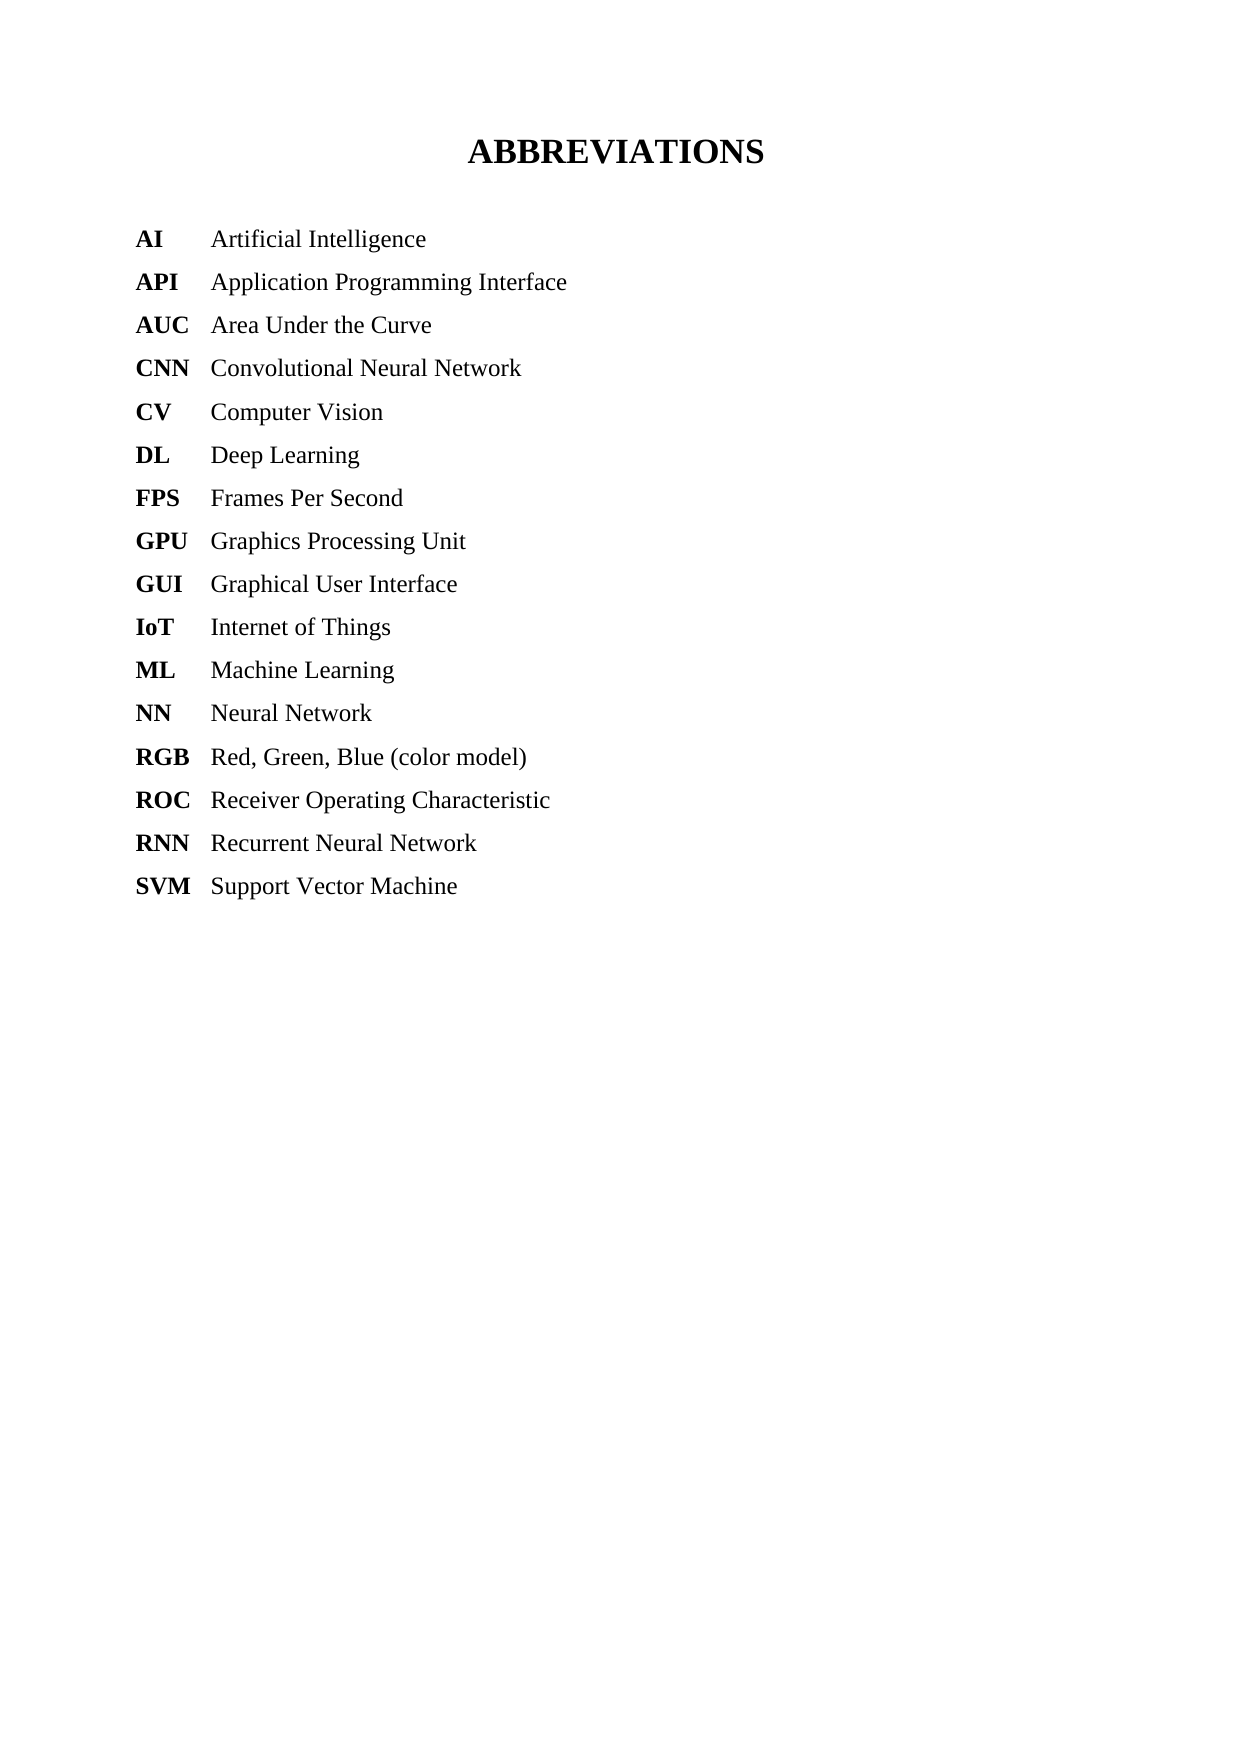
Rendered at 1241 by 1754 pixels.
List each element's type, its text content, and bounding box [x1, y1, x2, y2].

text ROC Receiver Operating Characteristic [135, 785, 1136, 813]
text AI Artificial Intelligence [135, 224, 1136, 253]
text ABBREVIATIONS [371, 131, 861, 171]
text SVM Support Vector Machine [135, 871, 1136, 900]
text FPS Frames Per Second [135, 483, 1136, 512]
text CNN Convolutional Neural Network [135, 353, 1136, 382]
text RGB Red, Green, Blue (color model) [135, 742, 1136, 770]
text GPU Graphics Processing Unit [135, 526, 1136, 555]
text CV Computer Vision [135, 397, 1136, 425]
text DL Deep Learning [135, 440, 1136, 468]
text IoT Internet of Things [135, 612, 1136, 641]
text API Application Programming Interface [135, 267, 1136, 296]
text GUI Graphical User Interface [135, 569, 1136, 598]
text RNN Recurrent Neural Network [135, 828, 1136, 857]
text NN Neural Network [135, 698, 1136, 727]
text AUC Area Under the Curve [135, 310, 1136, 339]
text ML Machine Learning [135, 655, 1136, 684]
